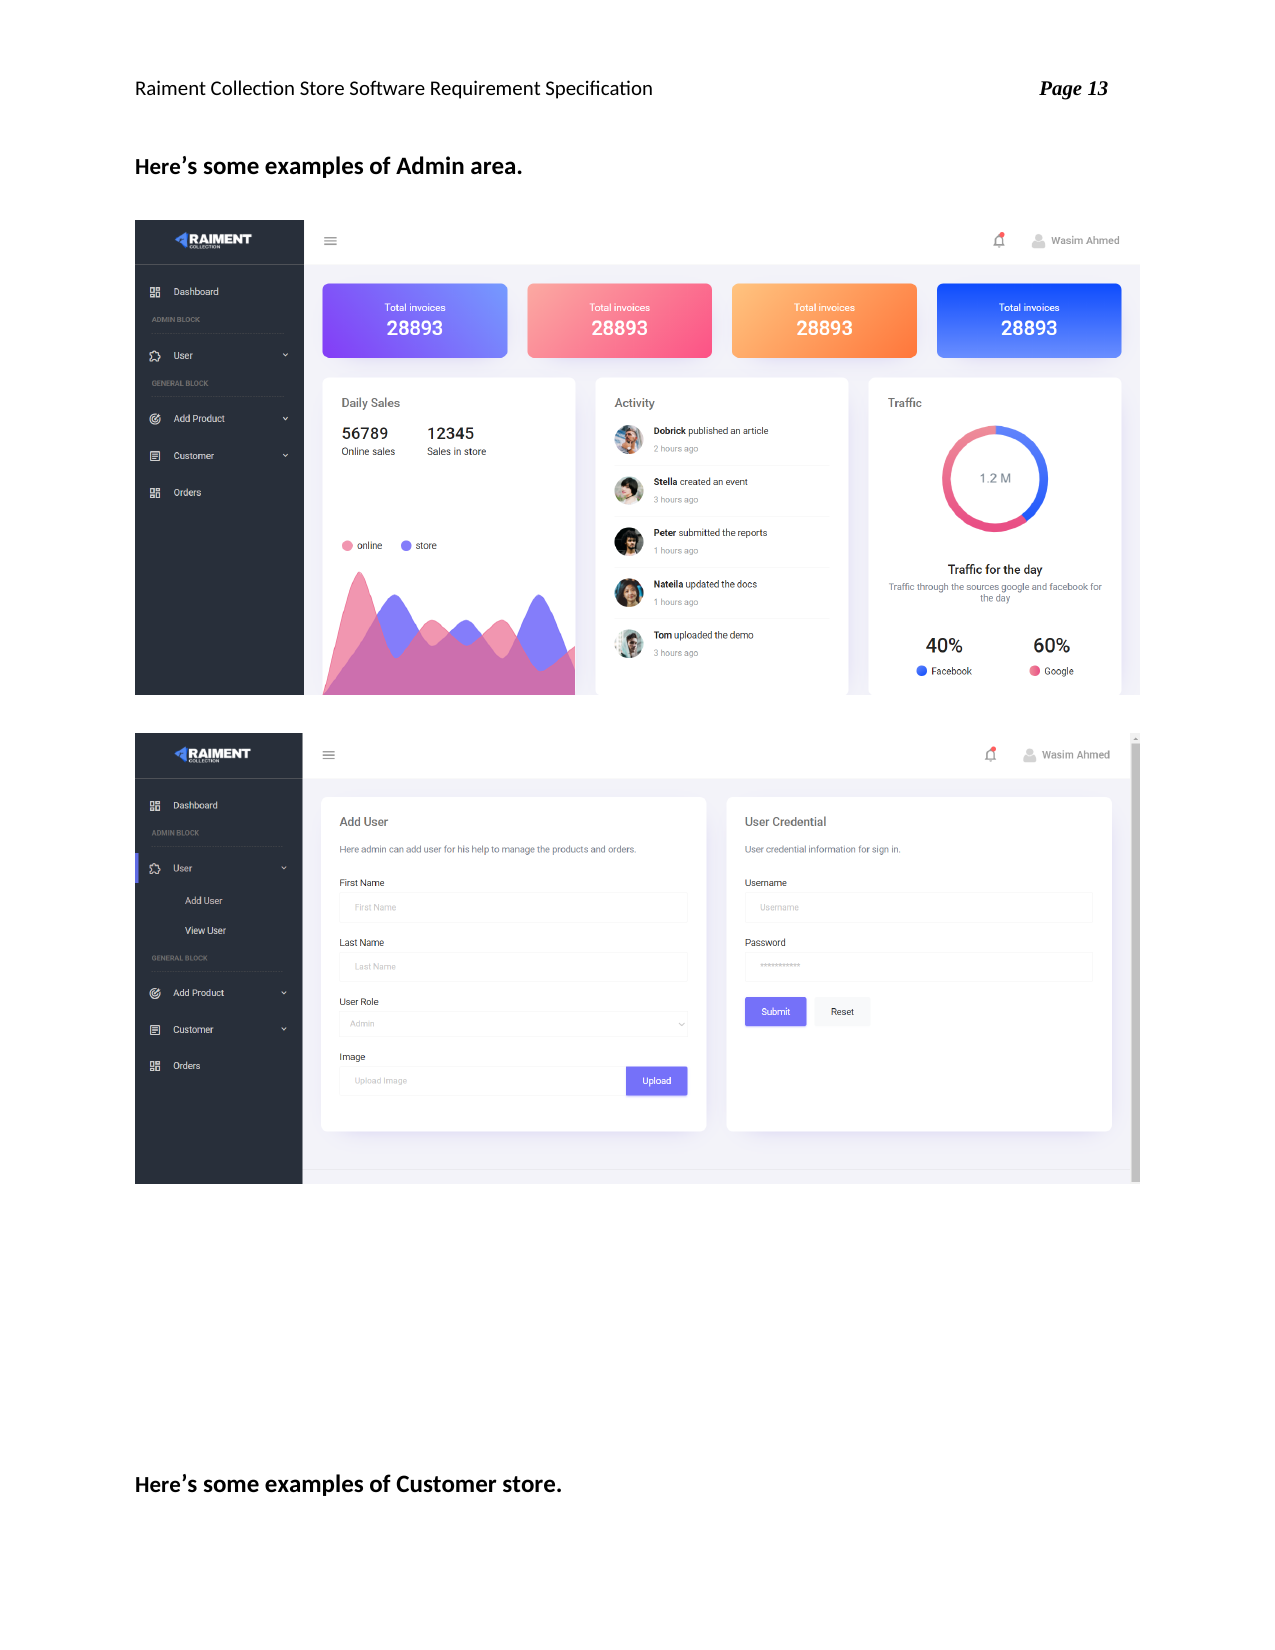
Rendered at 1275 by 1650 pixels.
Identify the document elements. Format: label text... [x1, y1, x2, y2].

list Here’s some examples of Customer store. [135, 1468, 1140, 1499]
picture [135, 220, 1140, 695]
list Here’s some examples of Admin area. [135, 150, 1140, 181]
picture [135, 733, 1140, 1184]
